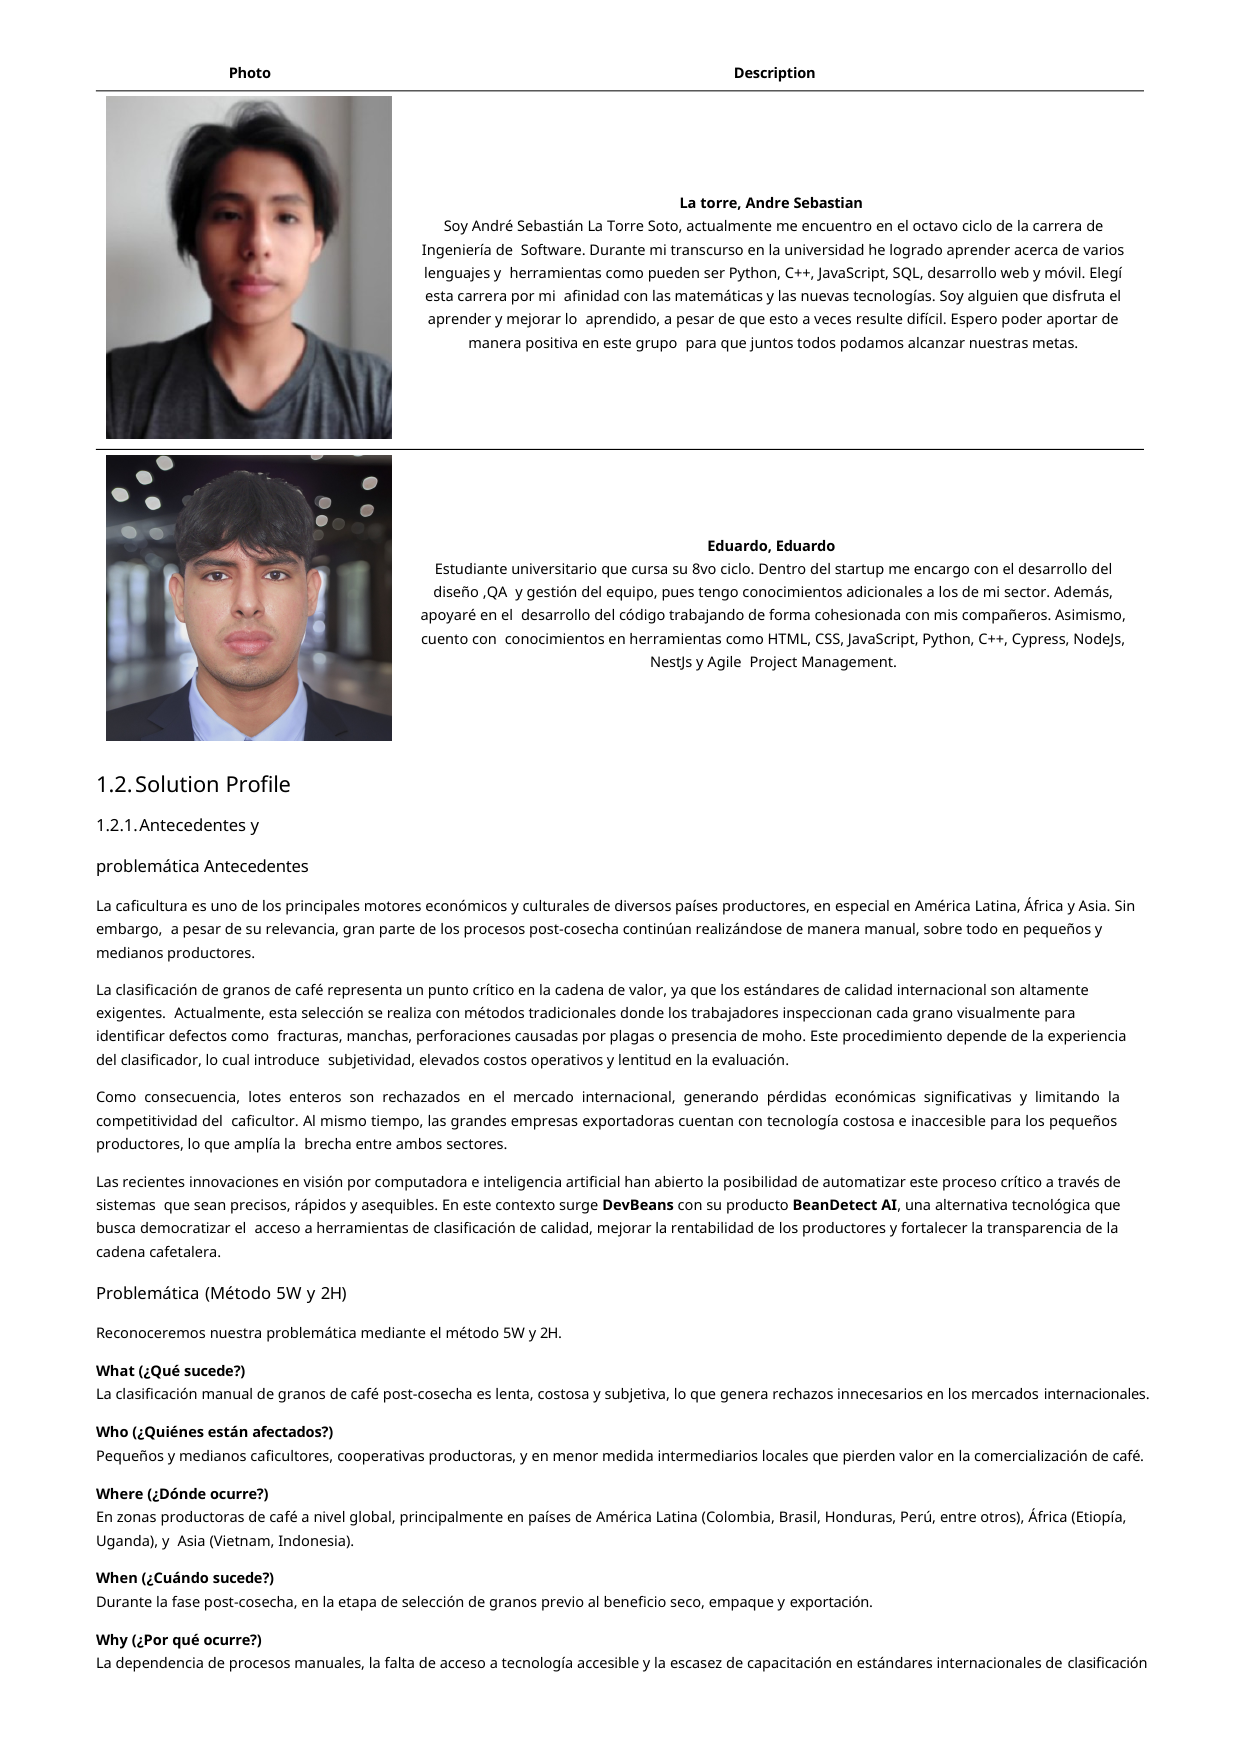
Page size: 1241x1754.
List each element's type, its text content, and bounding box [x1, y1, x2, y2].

text Where (¿Dónde ocurre?) [96, 1484, 1166, 1503]
text Why (¿Por qué ocurre?) [96, 1630, 1166, 1649]
list Solution Profile [96, 474, 1166, 798]
text Las recientes innovaciones en visión por computadora e inteligencia artificial han abierto la posibilidad de automatizar este proceso crítico a través de sistemas que sean precisos, rápidos y asequibles. En este contexto surge DevBeans con su producto BeanDetect AI, una alternativa tecnológica que busca democratizar el acceso a herramientas de clasificación de calidad, mejorar la rentabilidad de los productores y fortalecer la transparencia de la cadena cafetalera. [96, 1172, 1138, 1261]
text Como consecuencia, lotes enteros son rechazados en el mercado internacional, generando pérdidas económicas significativas y limitando la competitividad del caficultor. Al mismo tiempo, las grandes empresas exportadoras cuentan con tecnología costosa e inaccesible para los pequeños productores, lo que amplía la brecha entre ambos sectores. [96, 1087, 1120, 1154]
text La clasificación manual de granos de café post-cosecha es lenta, costosa y subjetiva, lo que genera rechazos innecesarios en los mercados internacionales. [96, 1384, 1166, 1404]
text Problemática (Método 5W y 2H) [96, 1281, 1166, 1304]
text Durante la fase post-cosecha, en la etapa de selección de granos previo al beneficio seco, empaque y exportación. [96, 1592, 1166, 1612]
text La clasificación de granos de café representa un punto crítico en la cadena de valor, ya que los estándares de calidad internacional son altamente exigentes. Actualmente, esta selección se realiza con métodos tradicionales donde los trabajadores inspeccionan cada grano visualmente para identificar defectos como fracturas, manchas, perforaciones causadas por plagas o presencia de moho. Este procedimiento depende de la experiencia del clasificador, lo cual introduce subjetividad, elevados costos operativos y lentitud en la evaluación. [96, 979, 1138, 1069]
text What (¿Qué sucede?) [96, 1361, 1166, 1381]
text Photo Description [228, 62, 1166, 82]
text La dependencia de procesos manuales, la falta de acceso a tecnología accesible y la escasez de capacitación en estándares internacionales de clasificación [96, 1653, 1166, 1673]
text Who (¿Quiénes están afectados?) [96, 1422, 1166, 1442]
list Antecedentes y problemática Antecedentes [96, 813, 359, 877]
text When (¿Cuándo sucede?) [96, 1568, 1166, 1588]
picture [106, 455, 392, 474]
text En zonas productoras de café a nivel global, principalmente en países de América Latina (Colombia, Brasil, Honduras, Perú, entre otros), África (Etiopía, Uganda), y Asia (Vietnam, Indonesia). [96, 1507, 1138, 1550]
picture [106, 96, 392, 439]
text Reconoceremos nuestra problemática mediante el método 5W y 2H. [96, 1323, 1166, 1343]
text Pequeños y medianos caficultores, cooperativas productoras, y en menor medida intermediarios locales que pierden valor en la comercialización de café. [96, 1446, 1166, 1466]
text La caficultura es uno de los principales motores económicos y culturales de diversos países productores, en especial en América Latina, África y Asia. Sin embargo, a pesar de su relevancia, gran parte de los procesos post-cosecha continúan realizándose de manera manual, sobre todo en pequeños y medianos productores. [96, 896, 1136, 962]
